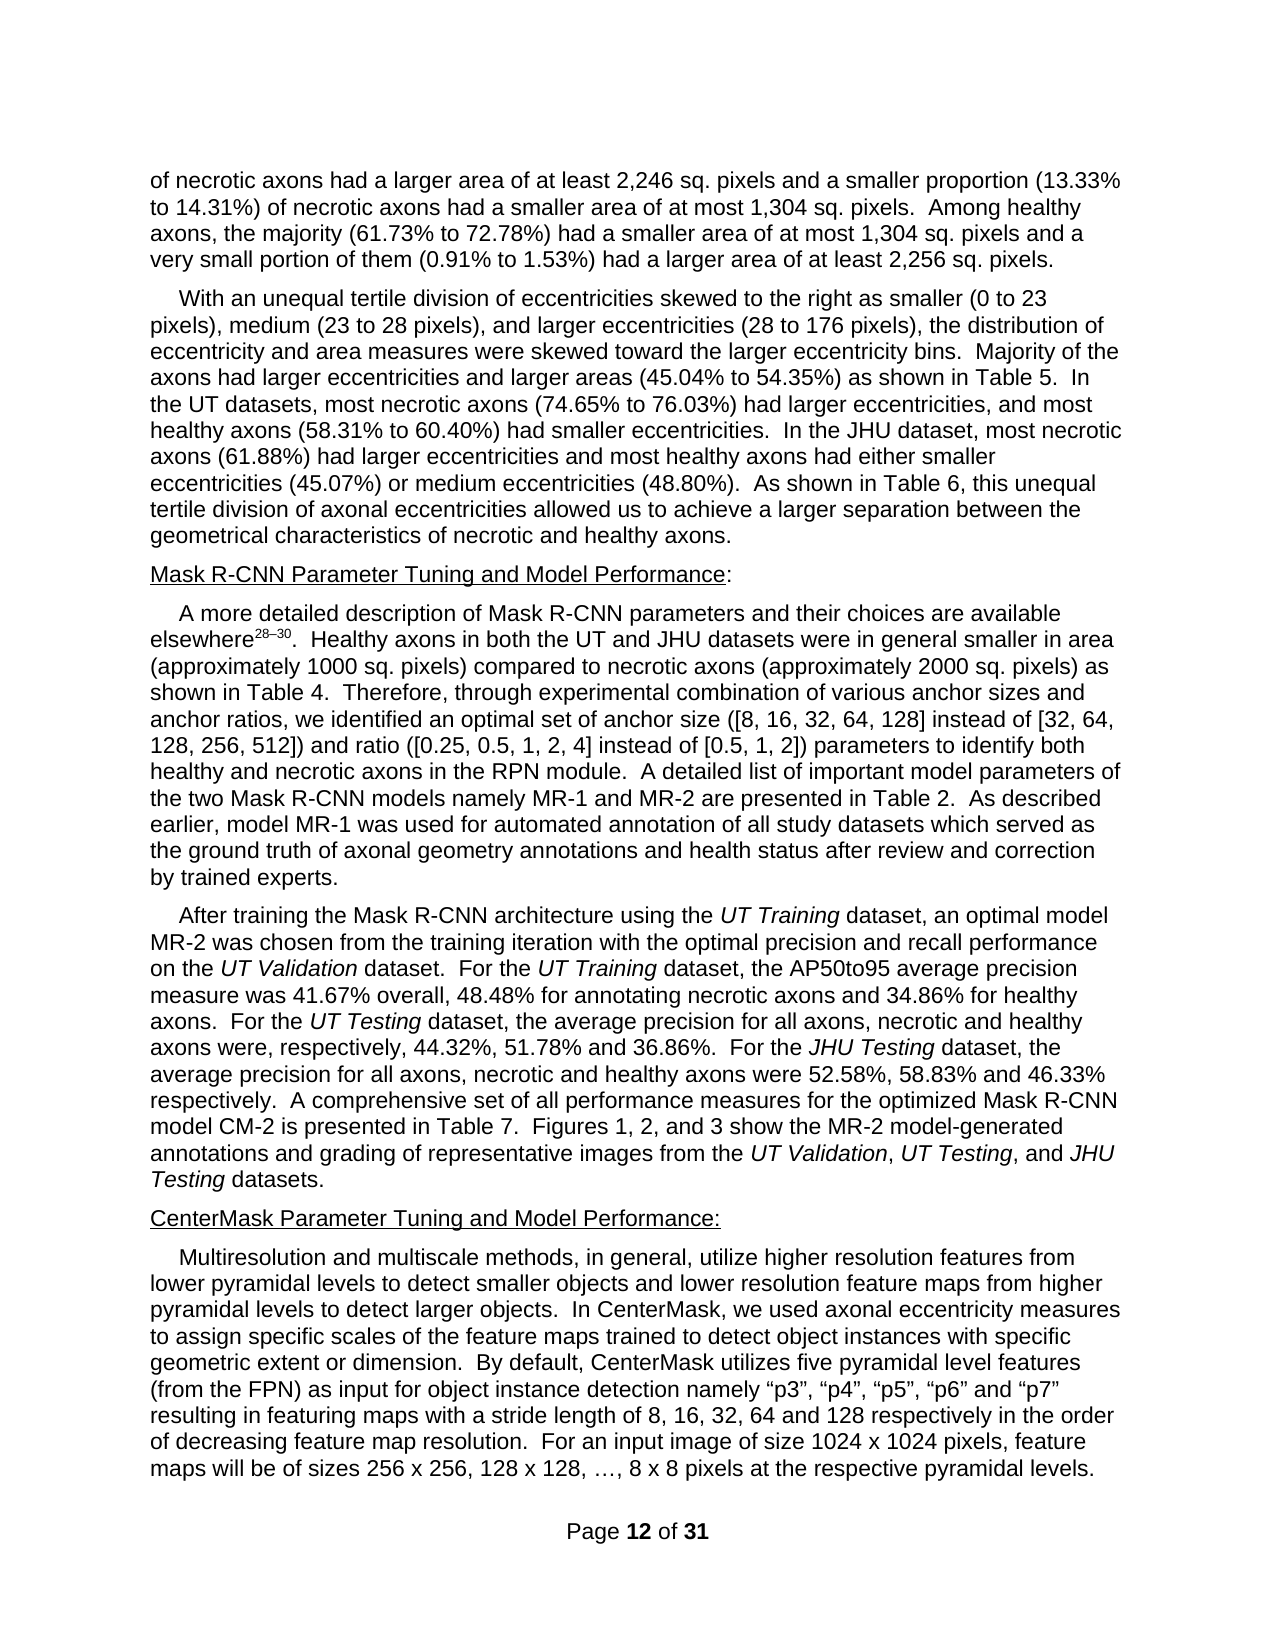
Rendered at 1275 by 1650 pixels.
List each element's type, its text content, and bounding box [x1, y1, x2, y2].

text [150, 167, 1125, 273]
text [150, 1244, 1125, 1481]
text With an unequal tertile division of eccentricities skewed to the right as smaller (0 to 23 pixels), medium (23 to 28 pixels), and larger eccentricities (28 to 176 pixels), the distribution of eccentricity and area measures were skewed toward the larger eccentricity bins. Majority of the axons had larger eccentricities and larger areas (45.04% to 54.35%) as shown in Table 5. In the UT datasets, most necrotic axons (74.65% to 76.03%) had larger eccentricities, and most healthy axons (58.31% to 60.40%) had smaller eccentricities. In the JHU dataset, most necrotic axons (61.88%) had larger eccentricities and most healthy axons had either smaller eccentricities (45.07%) or medium eccentricities (48.80%). As shown in Table 6, this unequal tertile division of axonal eccentricities allowed us to achieve a larger separation between the geometrical characteristics of necrotic and healthy axons. [150, 285, 1125, 549]
text After training the Mask R-CNN architecture using the UT Training dataset, an optimal model MR-2 was chosen from the training iteration with the optimal precision and recall performance on the UT Validation dataset. For the UT Training dataset, the AP50to95 average precision measure was 41.67% overall, 48.48% for annotating necrotic axons and 34.86% for healthy axons. For the UT Testing dataset, the average precision for all axons, necrotic and healthy axons were, respectively, 44.32%, 51.78% and 36.86%. For the JHU Testing dataset, the average precision for all axons, necrotic and healthy axons were 52.58%, 58.83% and 46.33% respectively. A comprehensive set of all performance measures for the optimized Mask R-CNN model CM-2 is presented in Table 7. Figures 1, 2, and 3 show the MR-2 model-generated annotations and grading of representative images from the UT Validation, UT Testing, and JHU Testing datasets. [150, 902, 1125, 1192]
text Mask R-CNN Parameter Tuning and Model Performance: [150, 561, 1125, 588]
text CenterMask Parameter Tuning and Model Performance: [150, 1205, 1125, 1231]
text A more detailed description of Mask R-CNN parameters and their choices are available elsewhere. Healthy axons in both the UT and JHU datasets were in general smaller in area (approximately 1000 sq. pixels) compared to necrotic axons (approximately 2000 sq. pixels) as shown in Table 4. Therefore, through experimental combination of various anchor sizes and anchor ratios, we identified an optimal set of anchor size ([8, 16, 32, 64, 128] instead of [32, 64, 128, 256, 512]) and ratio ([0.25, 0.5, 1, 2, 4] instead of [0.5, 1, 2]) parameters to identify both healthy and necrotic axons in the RPN module. A detailed list of important model parameters of the two Mask R-CNN models namely MR-1 and MR-2 are presented in Table 2. As described earlier, model MR-1 was used for automated annotation of all study datasets which served as the ground truth of axonal geometry annotations and health status after review and correction by trained experts. [150, 600, 1125, 890]
